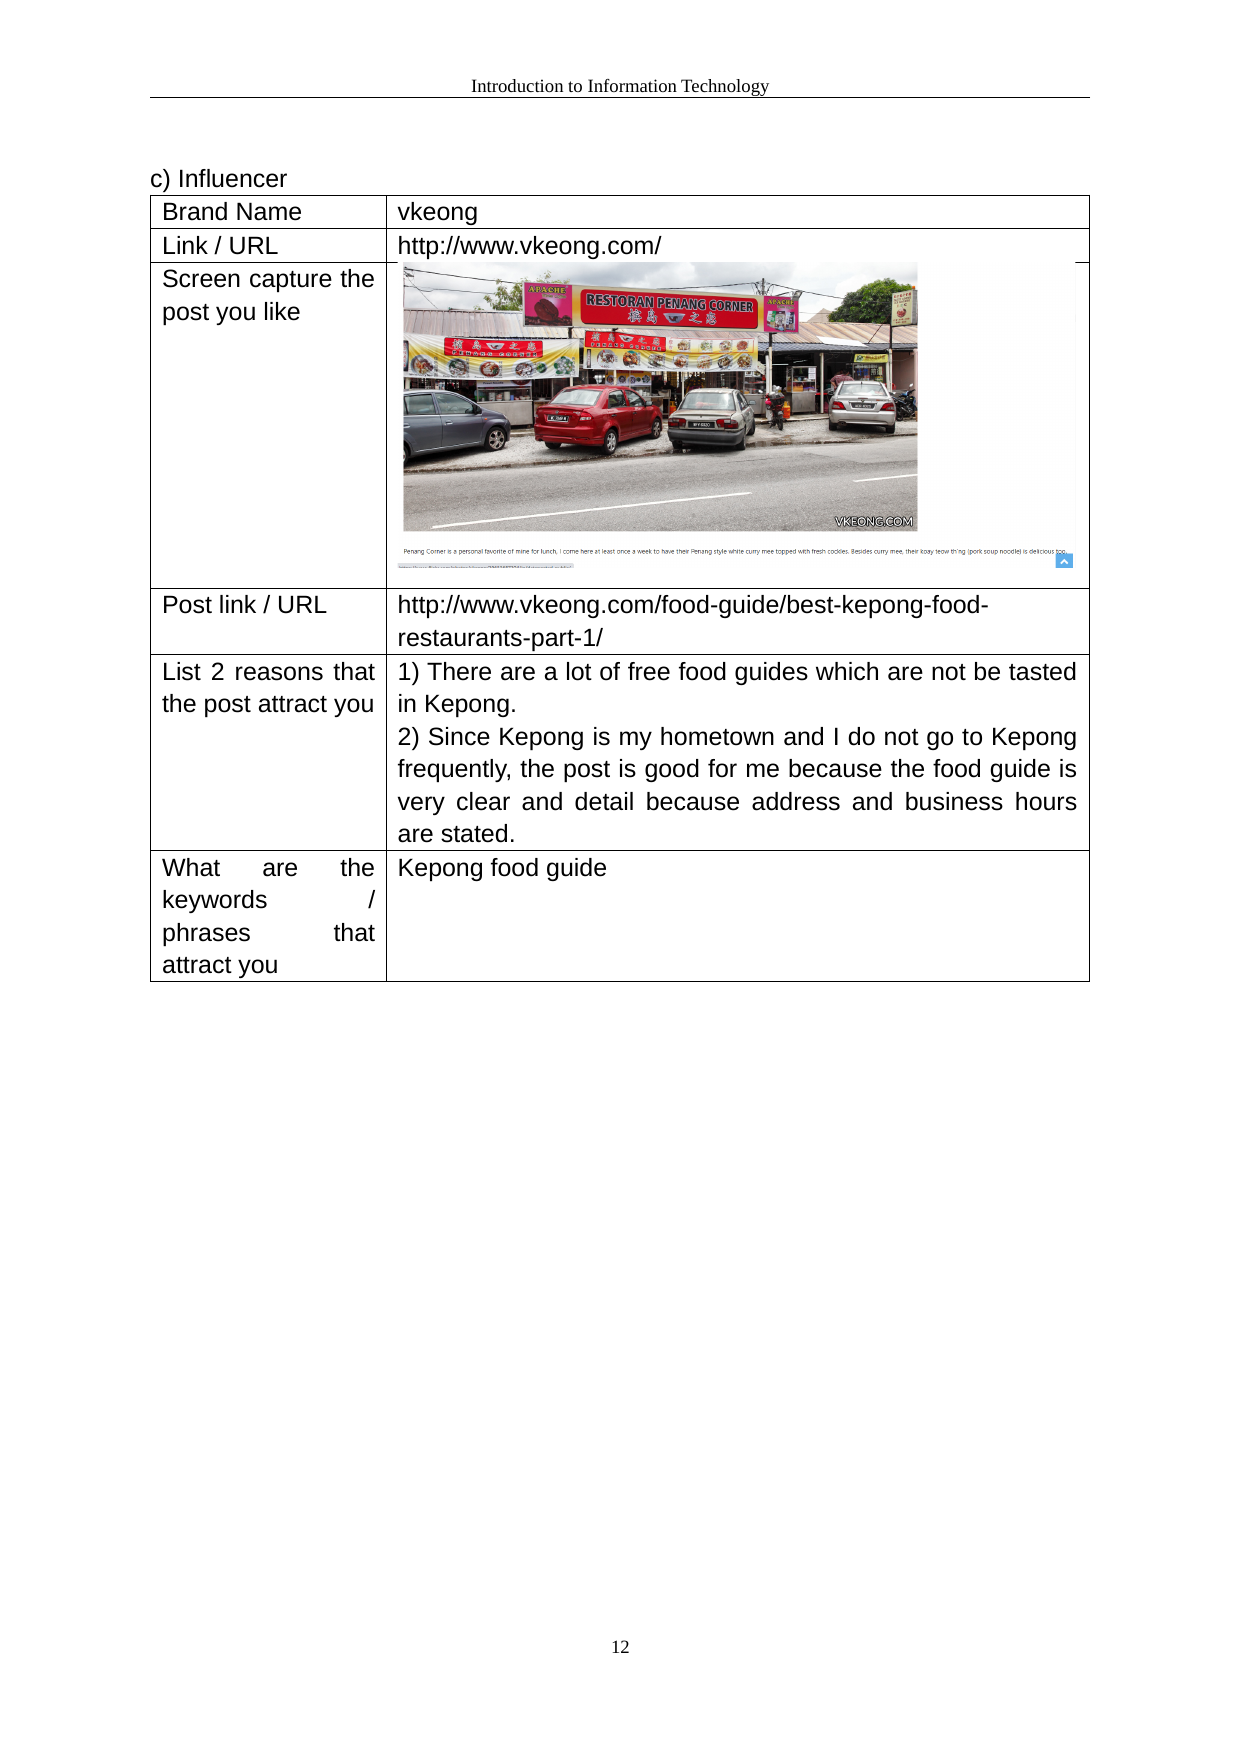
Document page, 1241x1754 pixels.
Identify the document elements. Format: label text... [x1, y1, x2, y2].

table_cell Kepong food guide [387, 851, 1089, 981]
table_cell http://www.vkeong.com/food-guide/best-kepong-food-restaurants-part-1/ [387, 589, 1089, 654]
picture [397, 262, 1076, 568]
table_cell What are the keywords / phrases that attract you [151, 851, 386, 981]
table_header vkeong [387, 196, 1089, 228]
table_cell http://www.vkeong.com/ [387, 229, 1089, 262]
text c) Influencer [150, 162, 1090, 194]
table_cell Screen capture the post you like [151, 263, 386, 588]
table_cell List 2 reasons that the post attract you [151, 655, 386, 850]
table_cell Link / URL [151, 229, 386, 262]
table_cell 1) There are a lot of free food guides which are not be tasted in Kepong. 2) Since Kepong is my hometown and I do not go to Kepong frequently, the post is good for me because the food guide is very clear and detail because address and business hours are stated. [387, 655, 1089, 850]
table_header Brand Name [151, 196, 386, 228]
table_cell [387, 263, 1089, 588]
table_cell Post link / URL [151, 589, 386, 654]
